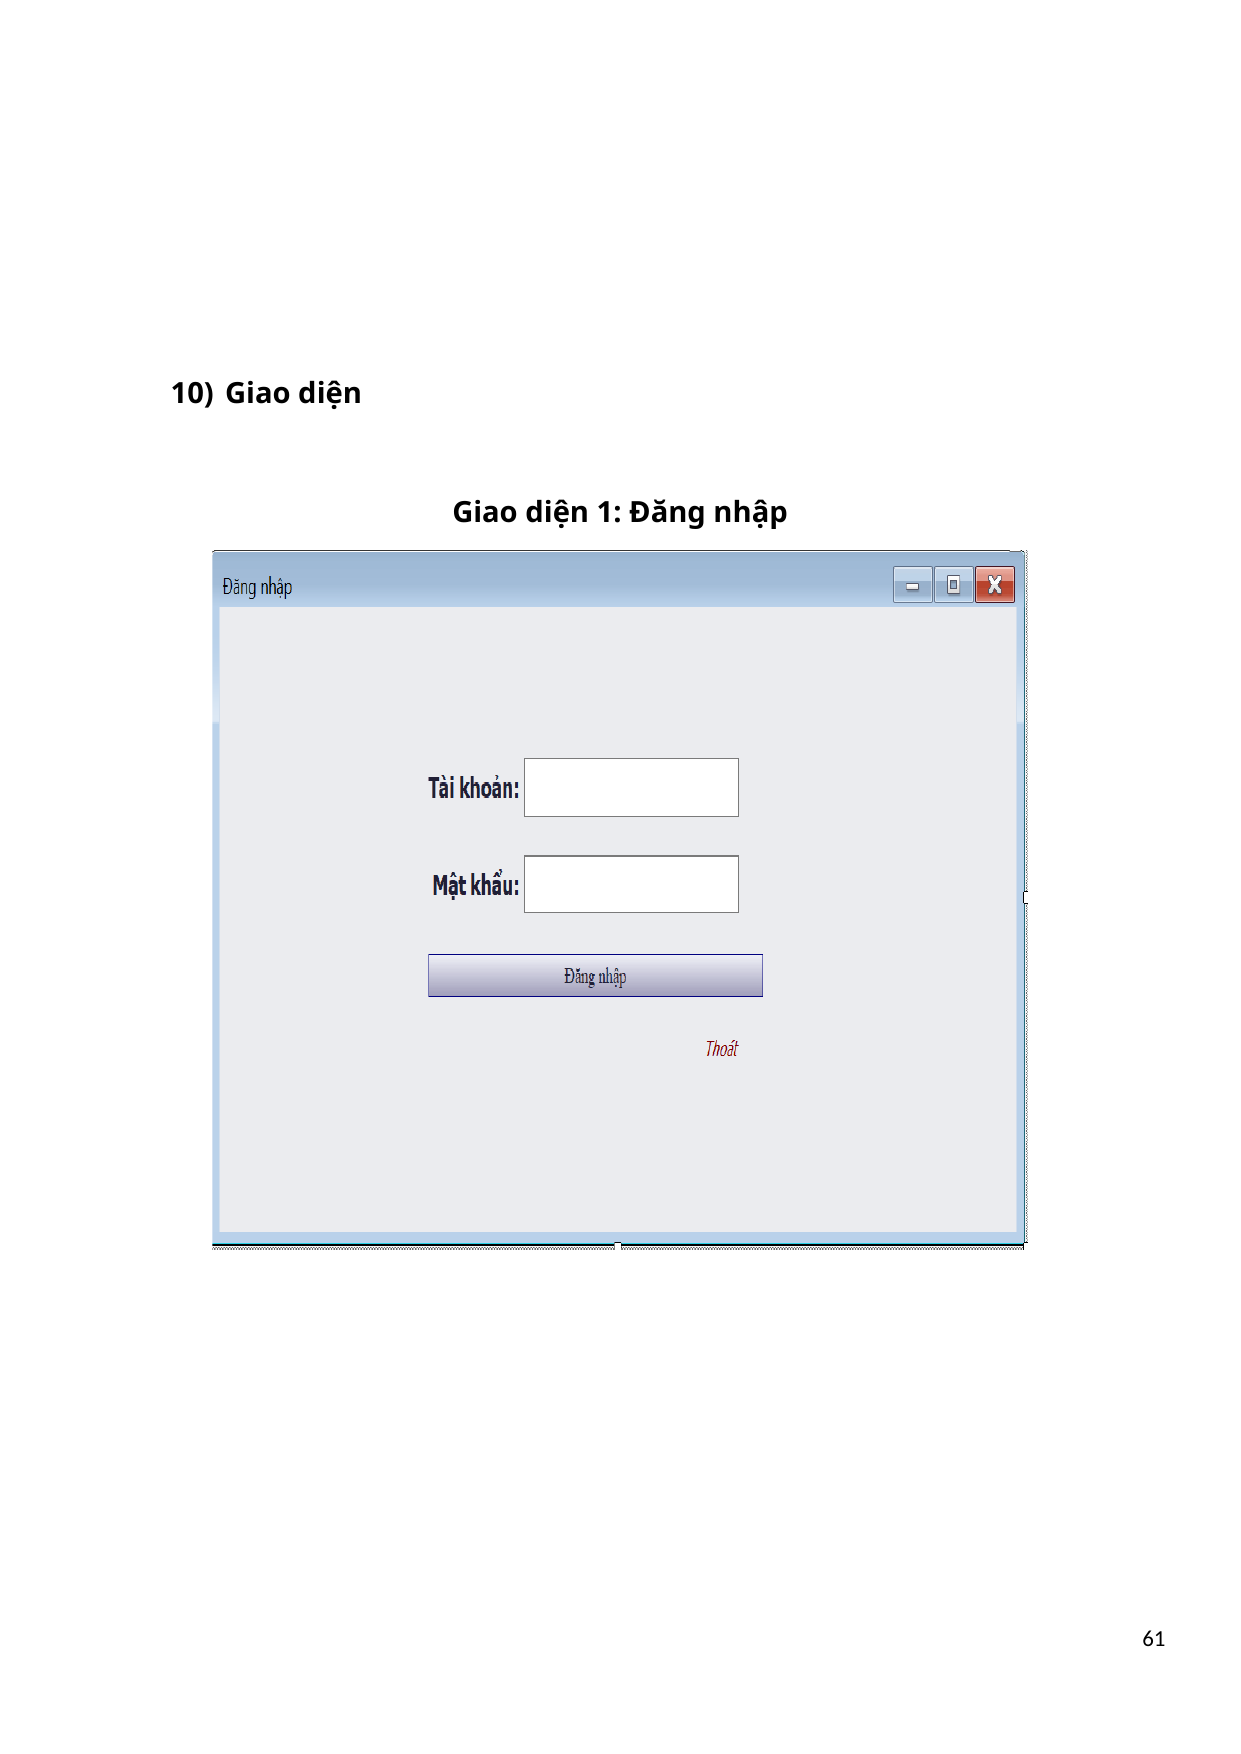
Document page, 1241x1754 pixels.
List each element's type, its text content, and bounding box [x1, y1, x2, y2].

text Giao diện 1: Đăng nhập [75, 491, 1165, 531]
picture [212, 550, 1028, 1250]
list Giao diện [170, 372, 1165, 412]
